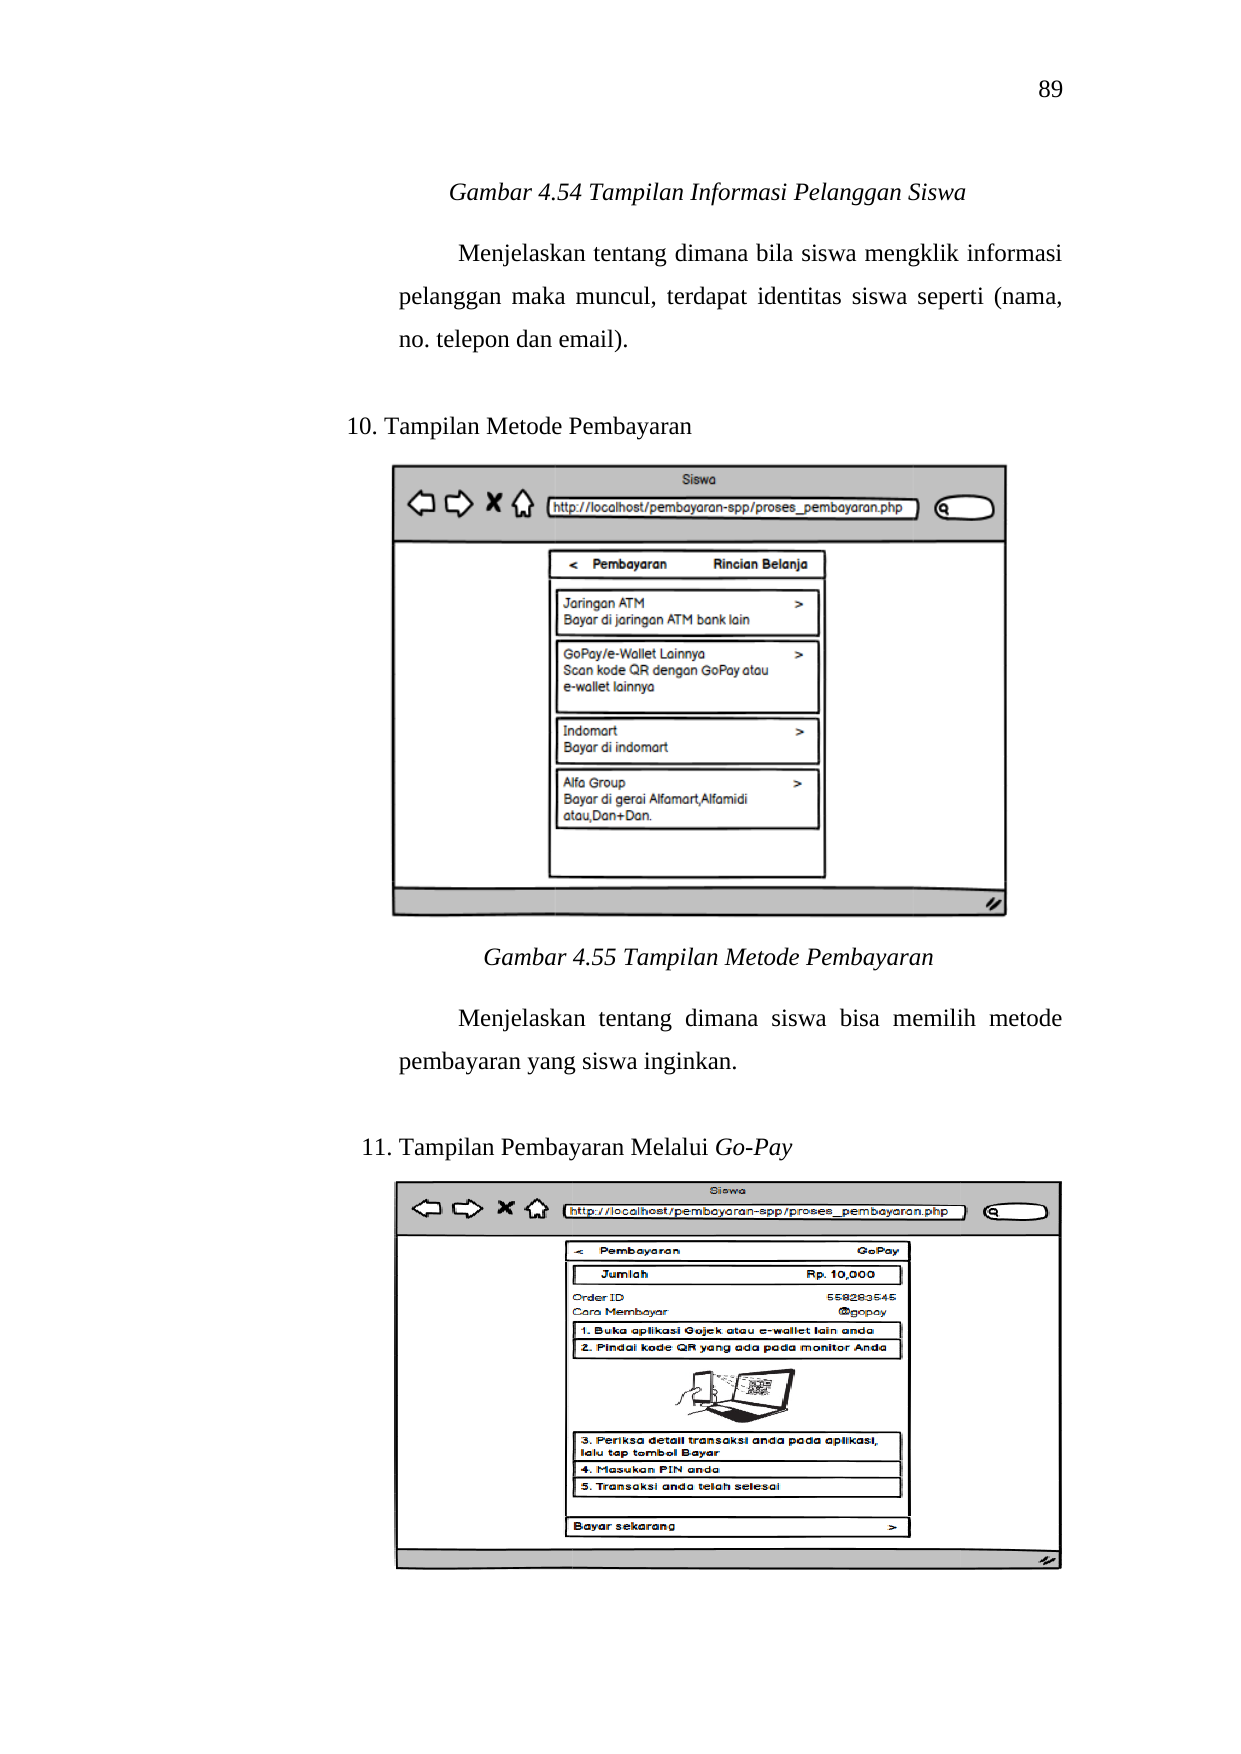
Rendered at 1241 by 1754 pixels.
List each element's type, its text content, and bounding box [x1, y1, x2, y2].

list Tampilan Metode Pembayaran [346, 411, 1063, 439]
list Menjelaskan tentang dimana siswa bisa memilih metode pembayaran yang siswa inginkan. [399, 1003, 1063, 1074]
picture [386, 454, 1014, 924]
list Gambar 4.54 Tampilan Informasi Pelanggan Siswa [354, 177, 1063, 206]
list Tampilan Pembayaran Melalui Go-Pay [361, 1132, 1063, 1161]
list Menjelaskan tentang dimana bila siswa mengklik informasi pelanggan maka muncul, terdapat identitas siswa seperti (nama, no. telepon dan email). [399, 238, 1063, 353]
list Gambar 4.55 Tampilan Metode Pembayaran [325, 942, 1063, 970]
picture [385, 1175, 1075, 1577]
